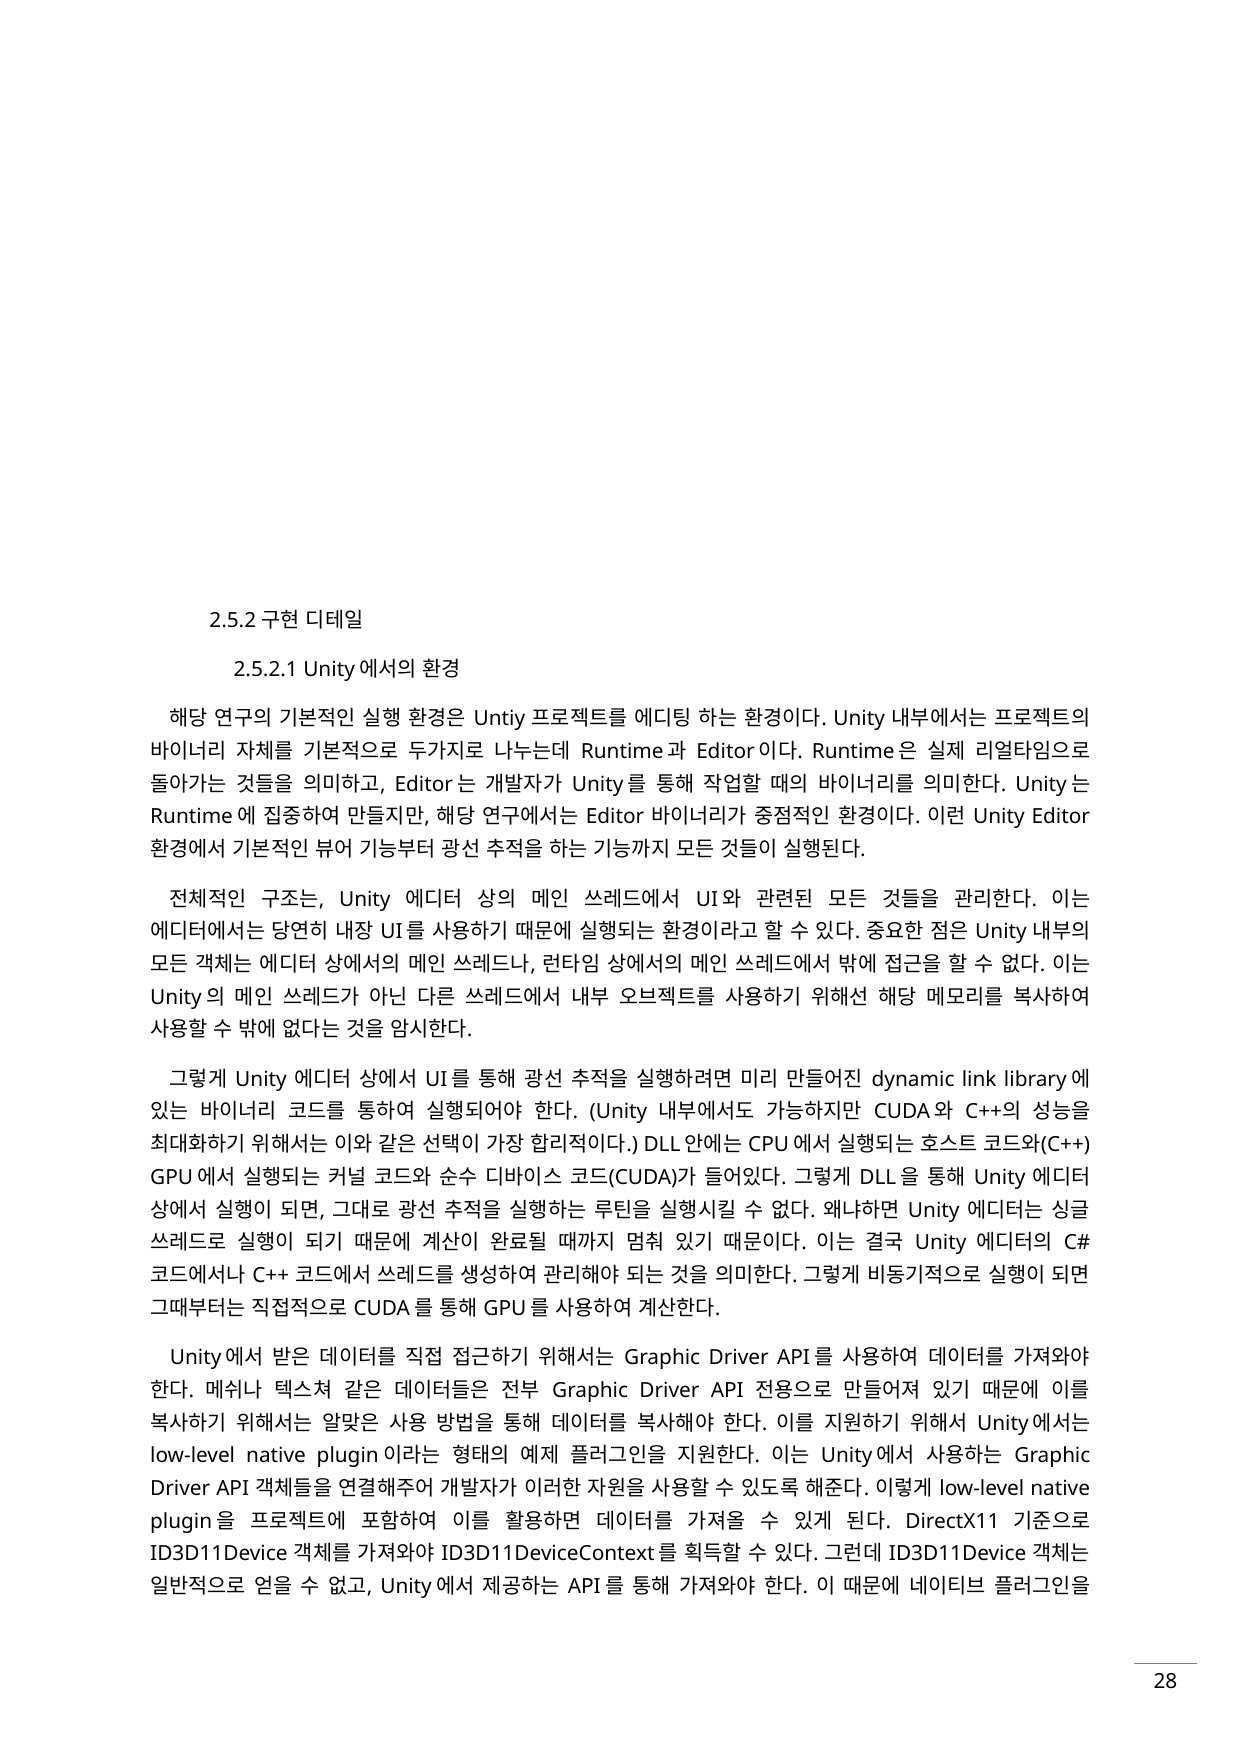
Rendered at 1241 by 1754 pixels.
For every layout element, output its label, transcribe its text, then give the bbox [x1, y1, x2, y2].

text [150, 1340, 1090, 1599]
text 그렇게 Unity 에디터 상에서 UI를 통해 광선 추적을 실행하려면 미리 만들어진 dynamic link library에 있는 바이너리 코드를 통하여 실행되어야 한다. (Unity 내부에서도 가능하지만 CUDA와 C++의 성능을 최대화하기 위해서는 이와 같은 선택이 가장 합리적이다.) DLL안에는 CPU에서 실행되는 호스트 코드와(C++) GPU에서 실행되는 커널 코드와 순수 디바이스 코드(CUDA)가 들어있다. 그렇게 DLL을 통해 Unity 에디터 상에서 실행이 되면, 그대로 광선 추적을 실행하는 루틴을 실행시킬 수 없다. 왜냐하면 Unity 에디터는 싱글 쓰레드로 실행이 되기 때문에 계산이 완료될 때까지 멈춰 있기 때문이다. 이는 결국 Unity 에디터의 C#코드에서나 C++ 코드에서 쓰레드를 생성하여 관리해야 되는 것을 의미한다. 그렇게 비동기적으로 실행이 되면 그때부터는 직접적으로 CUDA를 통해 GPU를 사용하여 계산한다. [150, 1062, 1090, 1321]
text 2.5.2.1 Unity에서의 환경 [209, 652, 1090, 682]
text 해당 연구의 기본적인 실행 환경은 Untiy 프로젝트를 에디팅 하는 환경이다. Unity 내부에서는 프로젝트의 바이너리 자체를 기본적으로 두가지로 나누는데 Runtime과 Editor이다. Runtime은 실제 리얼타임으로 돌아가는 것들을 의미하고, Editor는 개발자가 Unity를 통해 작업할 때의 바이너리를 의미한다. Unity는 Runtime에 집중하여 만들지만, 해당 연구에서는 Editor 바이너리가 중점적인 환경이다. 이런 Unity Editor 환경에서 기본적인 뷰어 기능부터 광선 추적을 하는 기능까지 모든 것들이 실행된다. [150, 702, 1090, 863]
text 2.5.2 구현 디테일 [209, 603, 1090, 633]
text 전체적인 구조는, Unity 에디터 상의 메인 쓰레드에서 UI와 관련된 모든 것들을 관리한다. 이는 에디터에서는 당연히 내장 UI를 사용하기 때문에 실행되는 환경이라고 할 수 있다. 중요한 점은 Unity 내부의 모든 객체는 에디터 상에서의 메인 쓰레드나, 런타임 상에서의 메인 쓰레드에서 밖에 접근을 할 수 없다. 이는 Unity의 메인 쓰레드가 아닌 다른 쓰레드에서 내부 오브젝트를 사용하기 위해선 해당 메모리를 복사하여 사용할 수 밖에 없다는 것을 암시한다. [150, 882, 1090, 1043]
